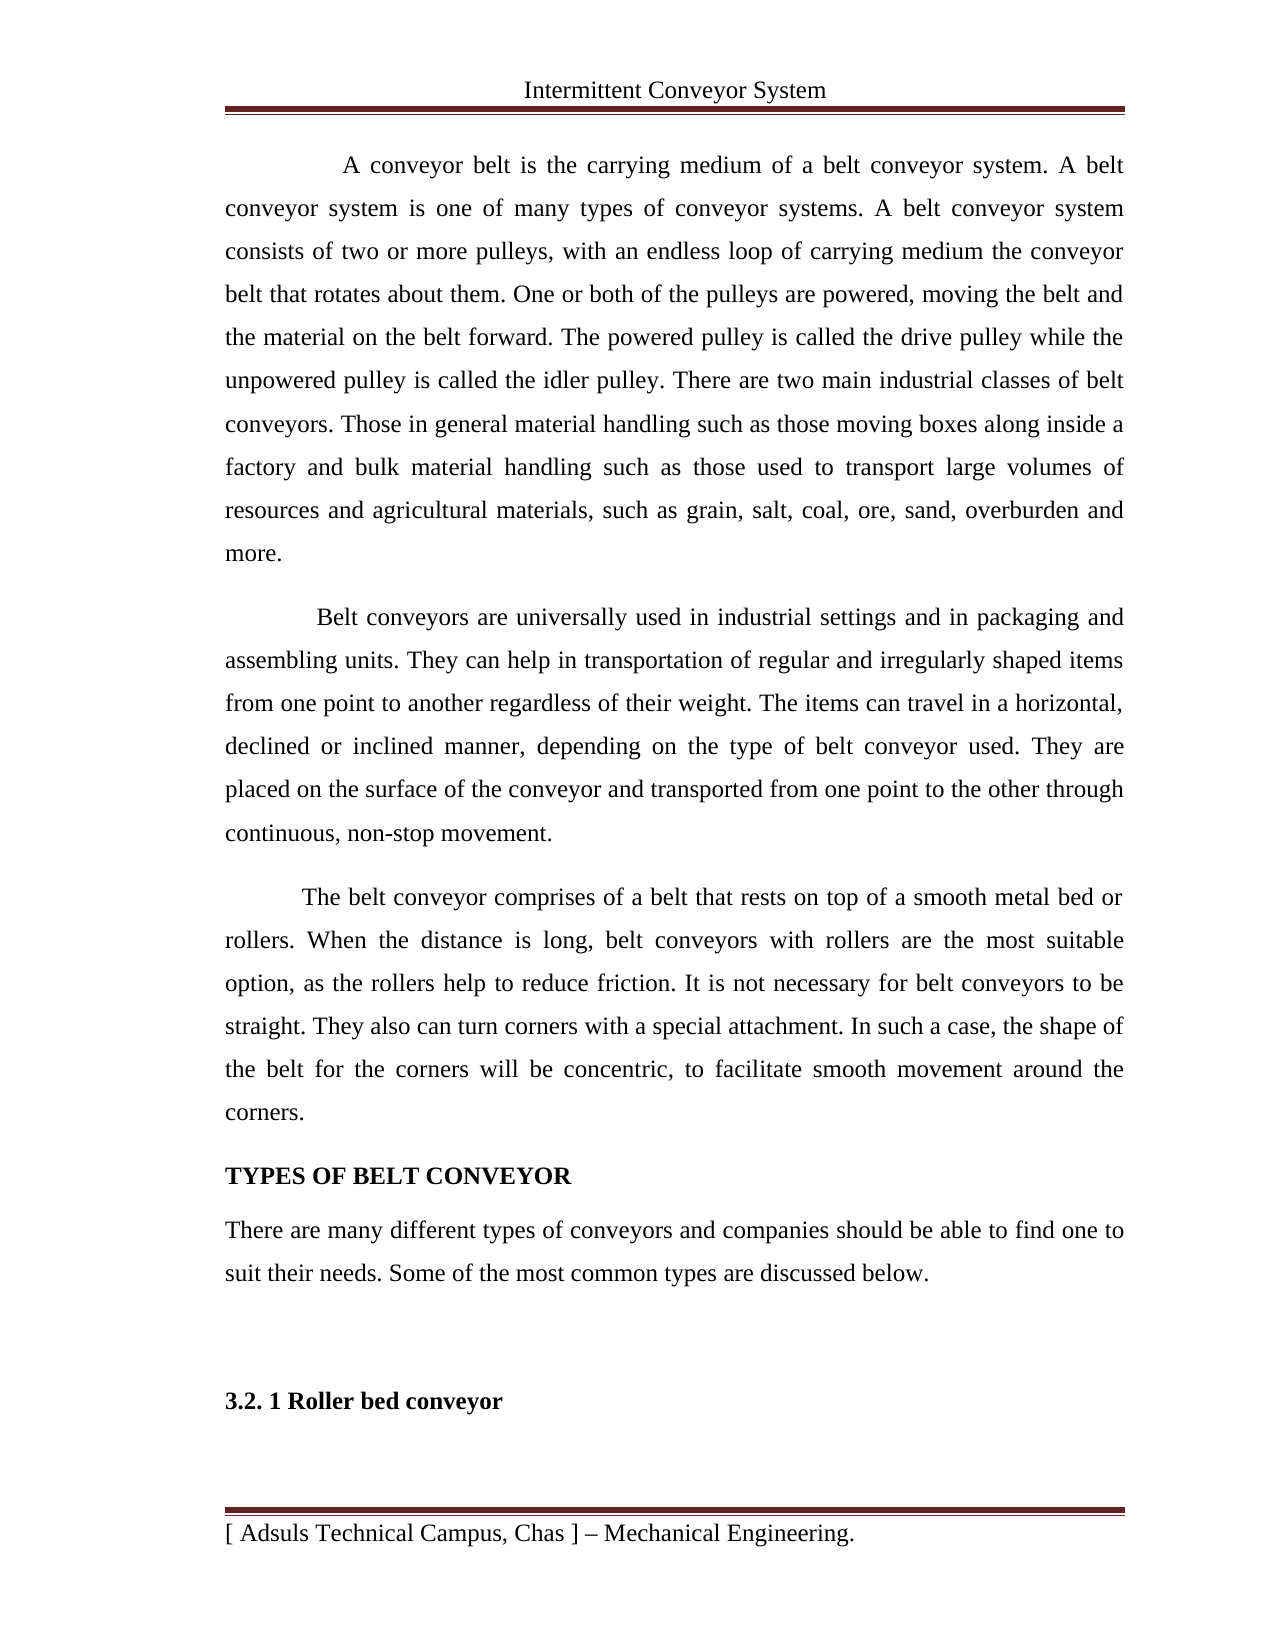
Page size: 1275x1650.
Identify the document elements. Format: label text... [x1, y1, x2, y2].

text There are many different types of conveyors and companies should be able to find one to suit their needs. Some of the most common types are discussed below. [225, 1215, 1125, 1287]
text TYPES OF BELT CONVEYOR [225, 1161, 1125, 1190]
text The belt conveyor comprises of a belt that rests on top of a smooth metal bed or rollers. When the distance is long, belt conveyors with rollers are the most suitable option, as the rollers help to reduce friction. It is not necessary for belt conveyors to be straight. They also can turn corners with a special attachment. In such a case, the shape of the belt for the corners will be concentric, to facilitate smooth movement around the corners. [225, 882, 1125, 1126]
text 3.2. 1 Roller bed conveyor [225, 1386, 1125, 1415]
text Belt conveyors are universally used in industrial settings and in packaging and assembling units. They can help in transportation of regular and irregularly shaped items from one point to another regardless of their weight. The items can travel in a horizontal, declined or inclined manner, depending on the type of belt conveyor used. They are placed on the surface of the conveyor and transported from one point to the other through continuous, non-stop movement. [225, 602, 1125, 846]
text A conveyor belt is the carrying medium of a belt conveyor system. A belt conveyor system is one of many types of conveyor systems. A belt conveyor system consists of two or more pulleys, with an endless loop of carrying medium the conveyor belt that rotates about them. One or both of the pulleys are powered, moving the belt and the material on the belt forward. The powered pulley is called the drive pulley while the unpowered pulley is called the idler pulley. There are two main industrial classes of belt conveyors. Those in general material handling such as those moving boxes along inside a factory and bulk material handling such as those used to transport large volumes of resources and agricultural materials, such as grain, salt, coal, ore, sand, overburden and more. [225, 150, 1125, 567]
